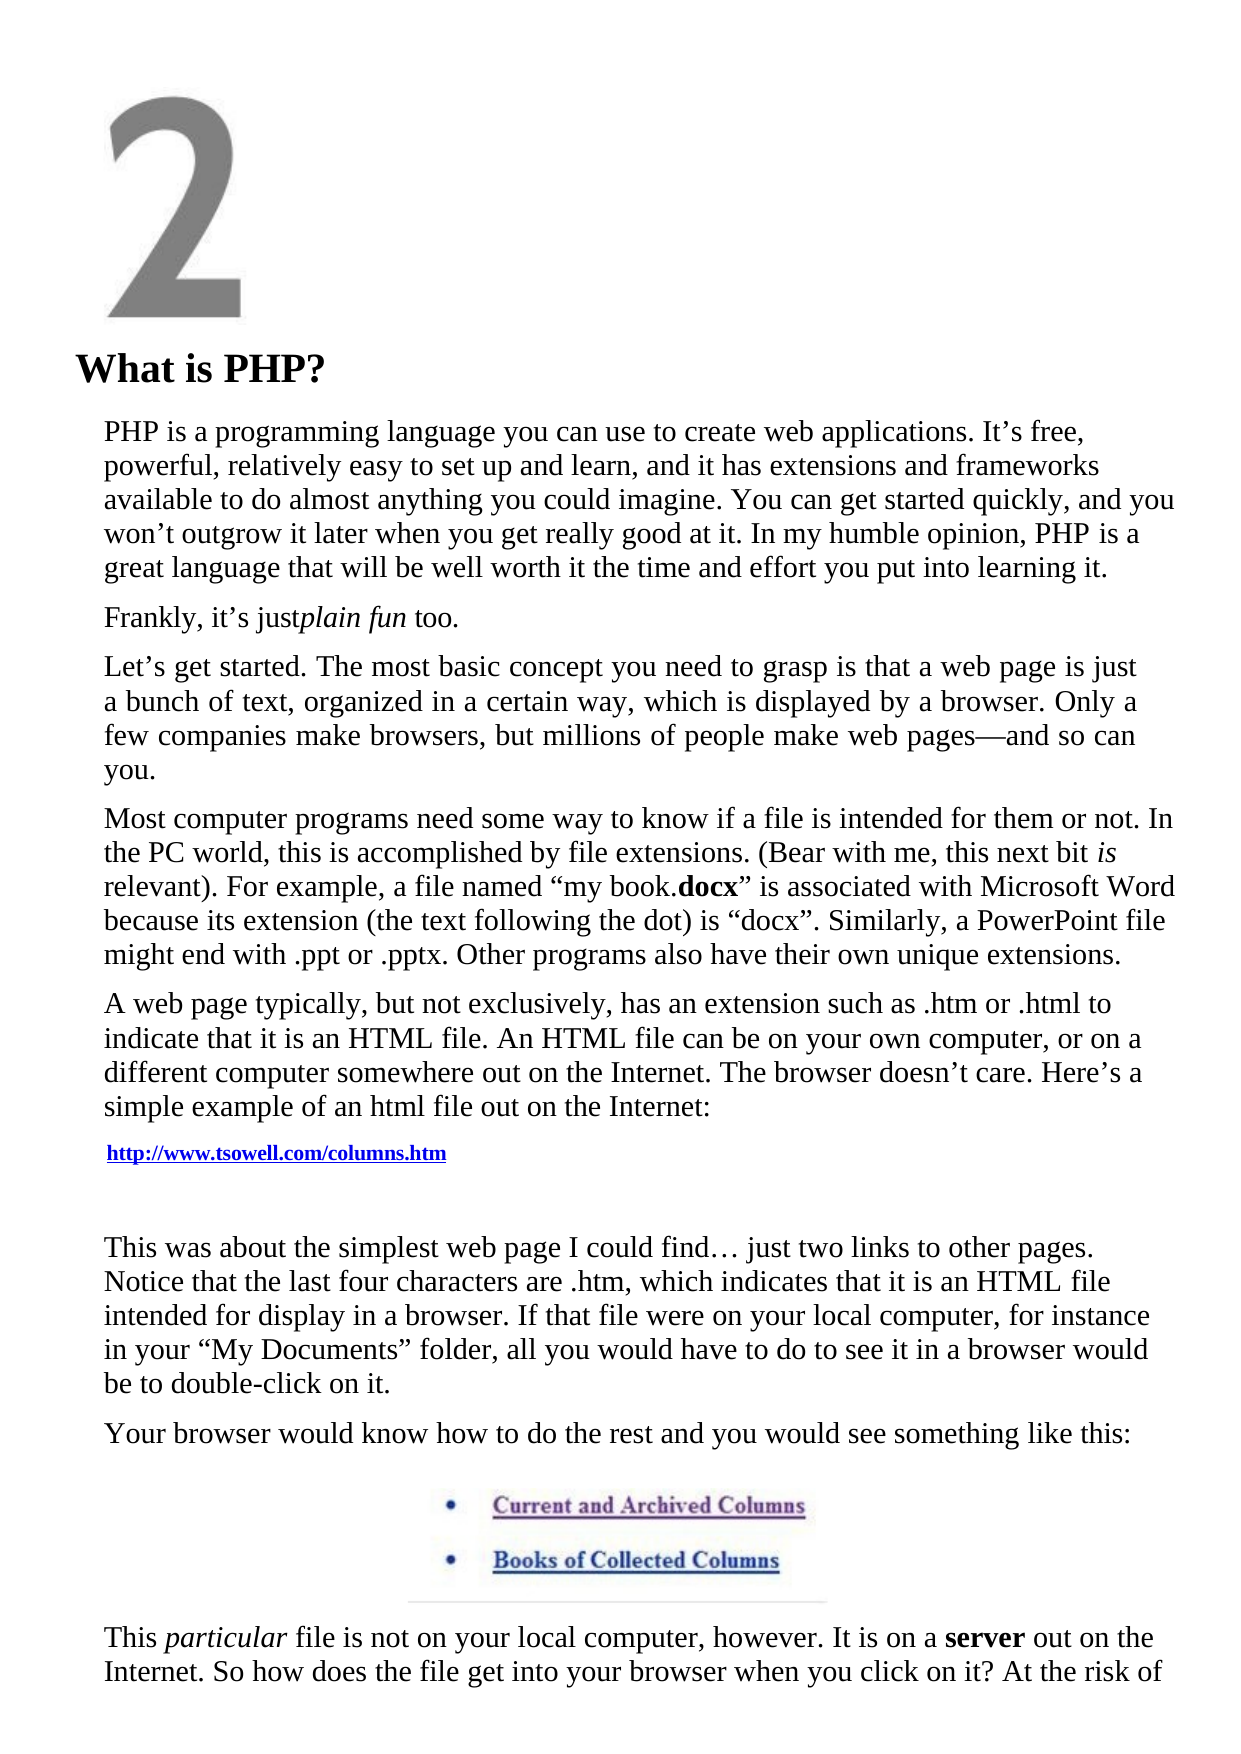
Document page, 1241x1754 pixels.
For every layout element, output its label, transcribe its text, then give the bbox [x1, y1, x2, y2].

text http://www.tsowell.com/columns.htm [106, 1140, 1178, 1165]
text This particular file is not on your local computer, however. It is on a server out on the Internet. So how does the file get into your browser when you click on it? At the risk of [103, 1500, 1178, 1688]
text Let’s get started. The most basic concept you need to grasp is that a web page is just a bunch of text, organized in a certain way, which is displayed by a browser. Only a few companies make browsers, but millions of people make web pages—and so can you. [103, 649, 1138, 786]
picture [407, 1488, 828, 1606]
subtitle What is PHP? [75, 343, 1178, 391]
text A web page typically, but not exclusively, has an extension such as .htm or .html to indicate that it is an HTML file. An HTML file can be on your own computer, or on a different computer somewhere out on the Internet. The browser doesn’t care. Here’s a simple example of an html file out on the Internet: [103, 987, 1178, 1123]
text Most computer programs need some way to know if a file is intended for them or not. In the PC world, this is accomplished by file extensions. (Bear with me, this next bit is relevant). For example, a file named “my book.docx” is associated with Microsoft Word because its extension (the text following the dot) is “docx”. Similarly, a PowerPoint file might end with .ppt or .pptx. Other programs also have their own unique extensions. [103, 801, 1178, 971]
text PHP is a programming language you can use to create web applications. It’s free, powerful, relatively easy to set up and learn, and it has extensions and frameworks available to do almost anything you could imagine. You can get started quickly, and you won’t outgrow it later when you get really good at it. In my humble opinion, PHP is a great language that will be well worth it the time and effort you put into learning it. [103, 414, 1178, 584]
text Your browser would know how to do the rest and you would see something like this: [103, 1416, 1178, 1450]
text This was about the simplest web page I could find… just two links to other pages. Notice that the last four characters are .htm, which indicates that it is an HTML file intended for display in a browser. If that file were on your local computer, for instance in your “My Documents” folder, all you would have to do to see it in a browser would be to double-click on it. [103, 1230, 1151, 1400]
text Frankly, it’s justplain fun too. [103, 600, 1178, 634]
picture [103, 87, 247, 325]
